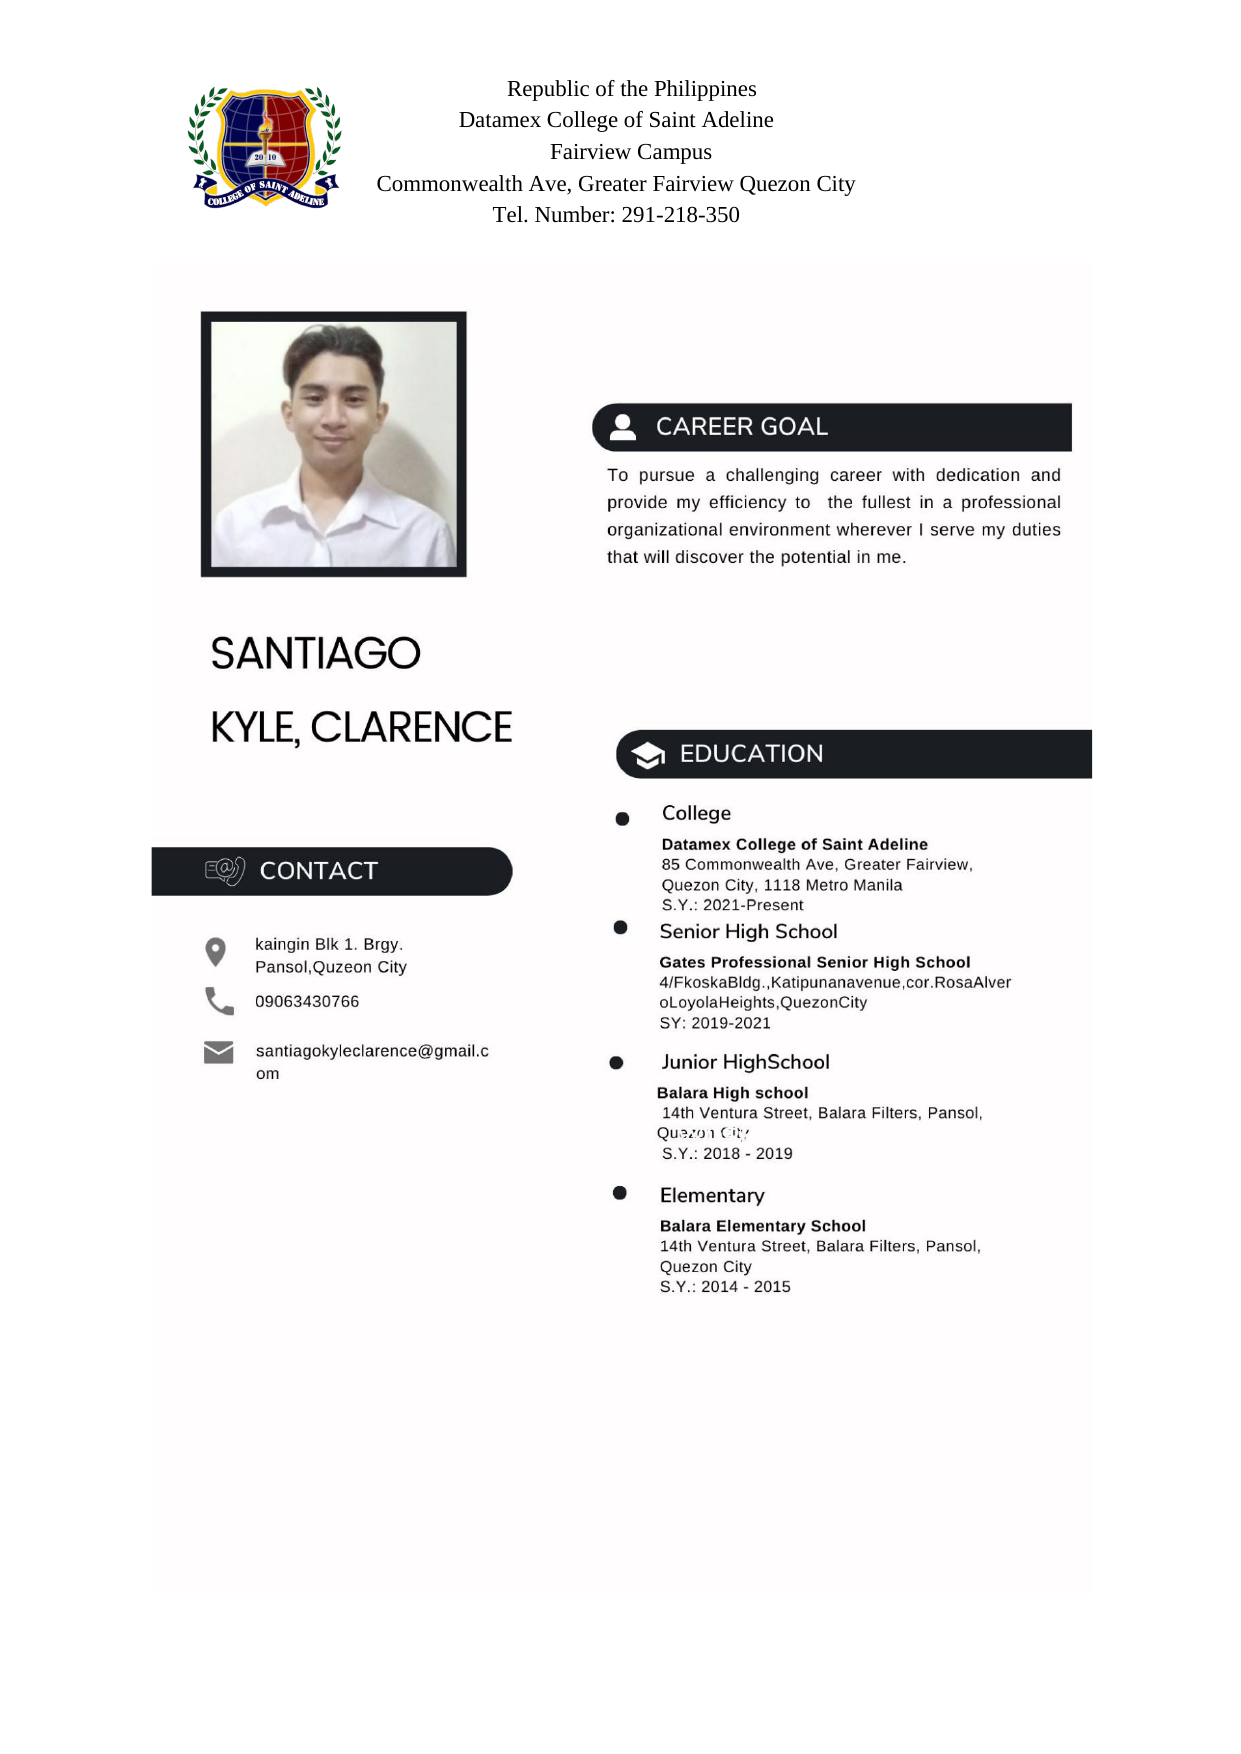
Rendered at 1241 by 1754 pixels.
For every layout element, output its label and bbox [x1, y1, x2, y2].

picture [151, 262, 1093, 1594]
picture [186, 77, 343, 218]
